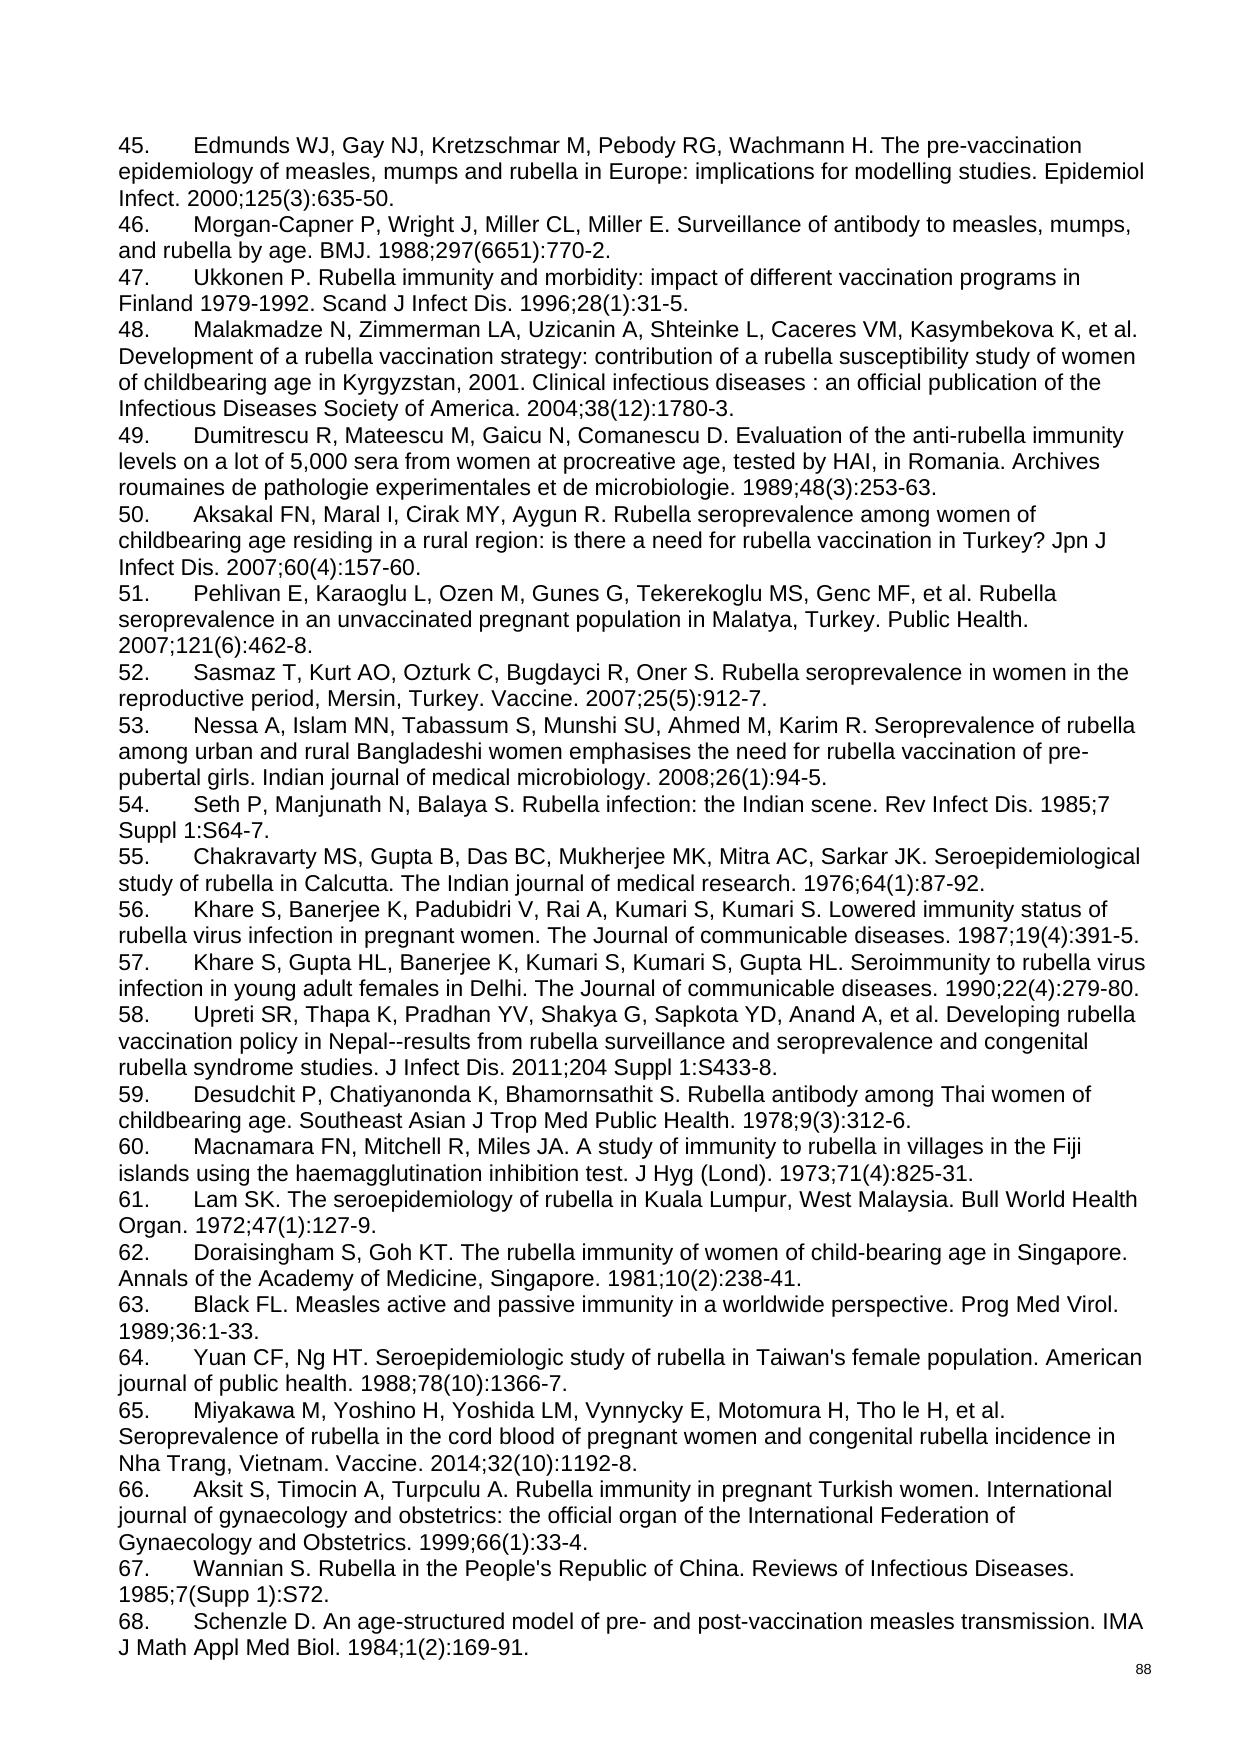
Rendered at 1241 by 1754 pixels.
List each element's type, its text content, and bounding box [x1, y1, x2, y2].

text 57. Khare S, Gupta HL, Banerjee K, Kumari S, Kumari S, Gupta HL. Seroimmunity to rubella virus infection in young adult females in Delhi. The Journal of communicable diseases. 1990;22(4):279-80. [118, 949, 1152, 1001]
text 47. Ukkonen P. Rubella immunity and morbidity: impact of different vaccination programs in Finland 1979-1992. Scand J Infect Dis. 1996;28(1):31-5. [118, 263, 1152, 316]
text 64. Yuan CF, Ng HT. Seroepidemiologic study of rubella in Taiwan's female population. American journal of public health. 1988;78(10):1366-7. [118, 1344, 1152, 1397]
text 62. Doraisingham S, Goh KT. The rubella immunity of women of child-bearing age in Singapore. Annals of the Academy of Medicine, Singapore. 1981;10(2):238-41. [118, 1239, 1152, 1291]
text 66. Aksit S, Timocin A, Turpculu A. Rubella immunity in pregnant Turkish women. International journal of gynaecology and obstetrics: the official organ of the International Federation of Gynaecology and Obstetrics. 1999;66(1):33-4. [118, 1476, 1152, 1555]
text 52. Sasmaz T, Kurt AO, Ozturk C, Bugdayci R, Oner S. Rubella seroprevalence in women in the reproductive period, Mersin, Turkey. Vaccine. 2007;25(5):912-7. [118, 659, 1152, 712]
text 49. Dumitrescu R, Mateescu M, Gaicu N, Comanescu D. Evaluation of the anti-rubella immunity levels on a lot of 5,000 sera from women at procreative age, tested by HAI, in Romania. Archives roumaines de pathologie experimentales et de microbiologie. 1989;48(3):253-63. [118, 422, 1152, 501]
text 65. Miyakawa M, Yoshino H, Yoshida LM, Vynnycky E, Motomura H, Tho le H, et al. Seroprevalence of rubella in the cord blood of pregnant women and congenital rubella incidence in Nha Trang, Vietnam. Vaccine. 2014;32(10):1192-8. [118, 1397, 1152, 1476]
text 48. Malakmadze N, Zimmerman LA, Uzicanin A, Shteinke L, Caceres VM, Kasymbekova K, et al. Development of a rubella vaccination strategy: contribution of a rubella susceptibility study of women of childbearing age in Kyrgyzstan, 2001. Clinical infectious diseases : an official publication of the Infectious Diseases Society of America. 2004;38(12):1780-3. [118, 316, 1152, 422]
text 60. Macnamara FN, Mitchell R, Miles JA. A study of immunity to rubella in villages in the Fiji islands using the haemagglutination inhibition test. J Hyg (Lond). 1973;71(4):825-31. [118, 1133, 1152, 1186]
text 58. Upreti SR, Thapa K, Pradhan YV, Shakya G, Sapkota YD, Anand A, et al. Developing rubella vaccination policy in Nepal--results from rubella surveillance and seroprevalence and congenital rubella syndrome studies. J Infect Dis. 2011;204 Suppl 1:S433-8. [118, 1001, 1152, 1081]
text 56. Khare S, Banerjee K, Padubidri V, Rai A, Kumari S, Kumari S. Lowered immunity status of rubella virus infection in pregnant women. The Journal of communicable diseases. 1987;19(4):391-5. [118, 896, 1152, 949]
text 59. Desudchit P, Chatiyanonda K, Bhamornsathit S. Rubella antibody among Thai women of childbearing age. Southeast Asian J Trop Med Public Health. 1978;9(3):312-6. [118, 1081, 1152, 1133]
text 46. Morgan-Capner P, Wright J, Miller CL, Miller E. Surveillance of antibody to measles, mumps, and rubella by age. BMJ. 1988;297(6651):770-2. [118, 211, 1152, 263]
text 51. Pehlivan E, Karaoglu L, Ozen M, Gunes G, Tekerekoglu MS, Genc MF, et al. Rubella seroprevalence in an unvaccinated pregnant population in Malatya, Turkey. Public Health. 2007;121(6):462-8. [118, 580, 1152, 659]
text 63. Black FL. Measles active and passive immunity in a worldwide perspective. Prog Med Virol. 1989;36:1-33. [118, 1291, 1152, 1344]
text 53. Nessa A, Islam MN, Tabassum S, Munshi SU, Ahmed M, Karim R. Seroprevalence of rubella among urban and rural Bangladeshi women emphasises the need for rubella vaccination of pre-pubertal girls. Indian journal of medical microbiology. 2008;26(1):94-5. [118, 712, 1152, 791]
text 45. Edmunds WJ, Gay NJ, Kretzschmar M, Pebody RG, Wachmann H. The pre-vaccination epidemiology of measles, mumps and rubella in Europe: implications for modelling studies. Epidemiol Infect. 2000;125(3):635-50. [118, 132, 1152, 211]
text 61. Lam SK. The seroepidemiology of rubella in Kuala Lumpur, West Malaysia. Bull World Health Organ. 1972;47(1):127-9. [118, 1186, 1152, 1239]
text 68. Schenzle D. An age-structured model of pre- and post-vaccination measles transmission. IMA J Math Appl Med Biol. 1984;1(2):169-91. [118, 1608, 1152, 1660]
text 55. Chakravarty MS, Gupta B, Das BC, Mukherjee MK, Mitra AC, Sarkar JK. Seroepidemiological study of rubella in Calcutta. The Indian journal of medical research. 1976;64(1):87-92. [118, 843, 1152, 896]
text 67. Wannian S. Rubella in the People's Republic of China. Reviews of Infectious Diseases. 1985;7(Supp 1):S72. [118, 1555, 1152, 1608]
text 50. Aksakal FN, Maral I, Cirak MY, Aygun R. Rubella seroprevalence among women of childbearing age residing in a rural region: is there a need for rubella vaccination in Turkey? Jpn J Infect Dis. 2007;60(4):157-60. [118, 501, 1152, 580]
text 54. Seth P, Manjunath N, Balaya S. Rubella infection: the Indian scene. Rev Infect Dis. 1985;7 Suppl 1:S64-7. [118, 791, 1152, 843]
